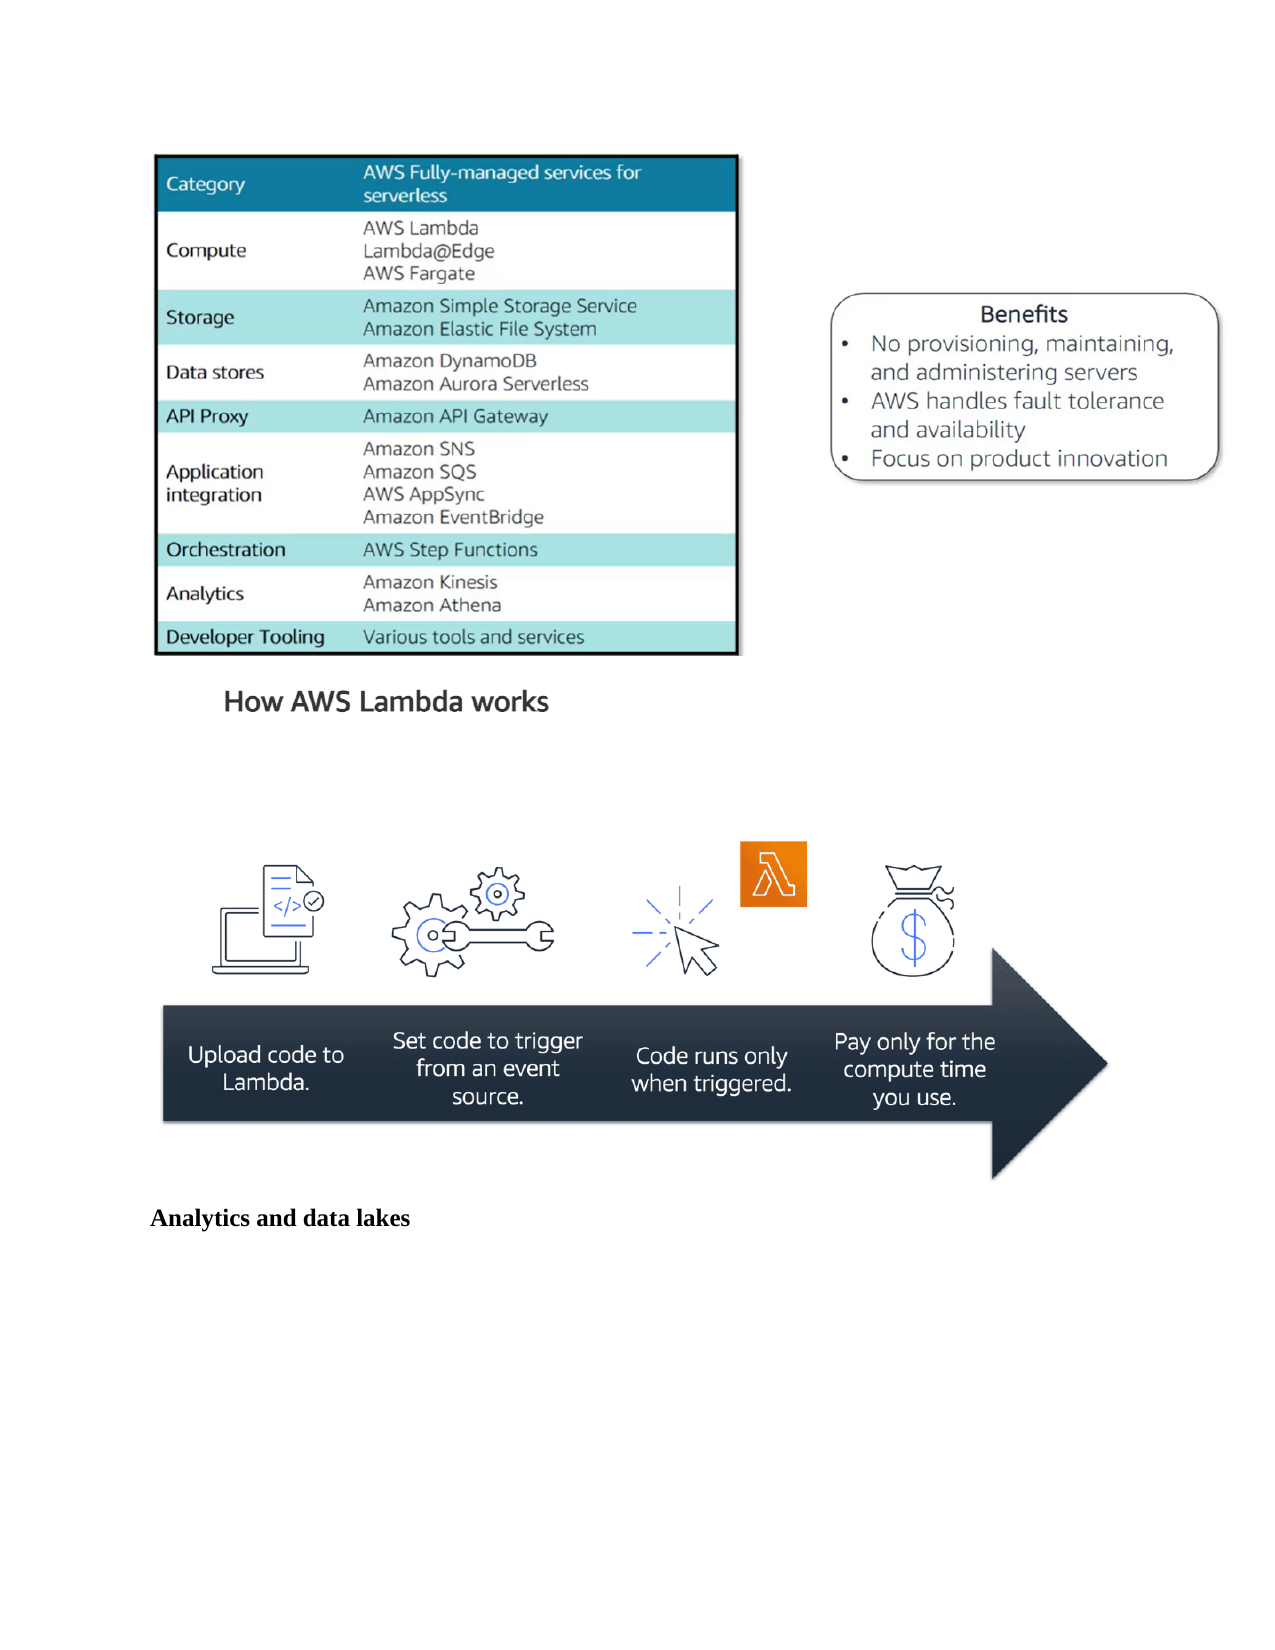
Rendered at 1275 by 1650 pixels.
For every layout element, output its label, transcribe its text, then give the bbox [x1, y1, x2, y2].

picture [150, 150, 1275, 656]
text Analytics and data lakes [150, 1203, 1125, 1232]
picture [150, 674, 1116, 1185]
